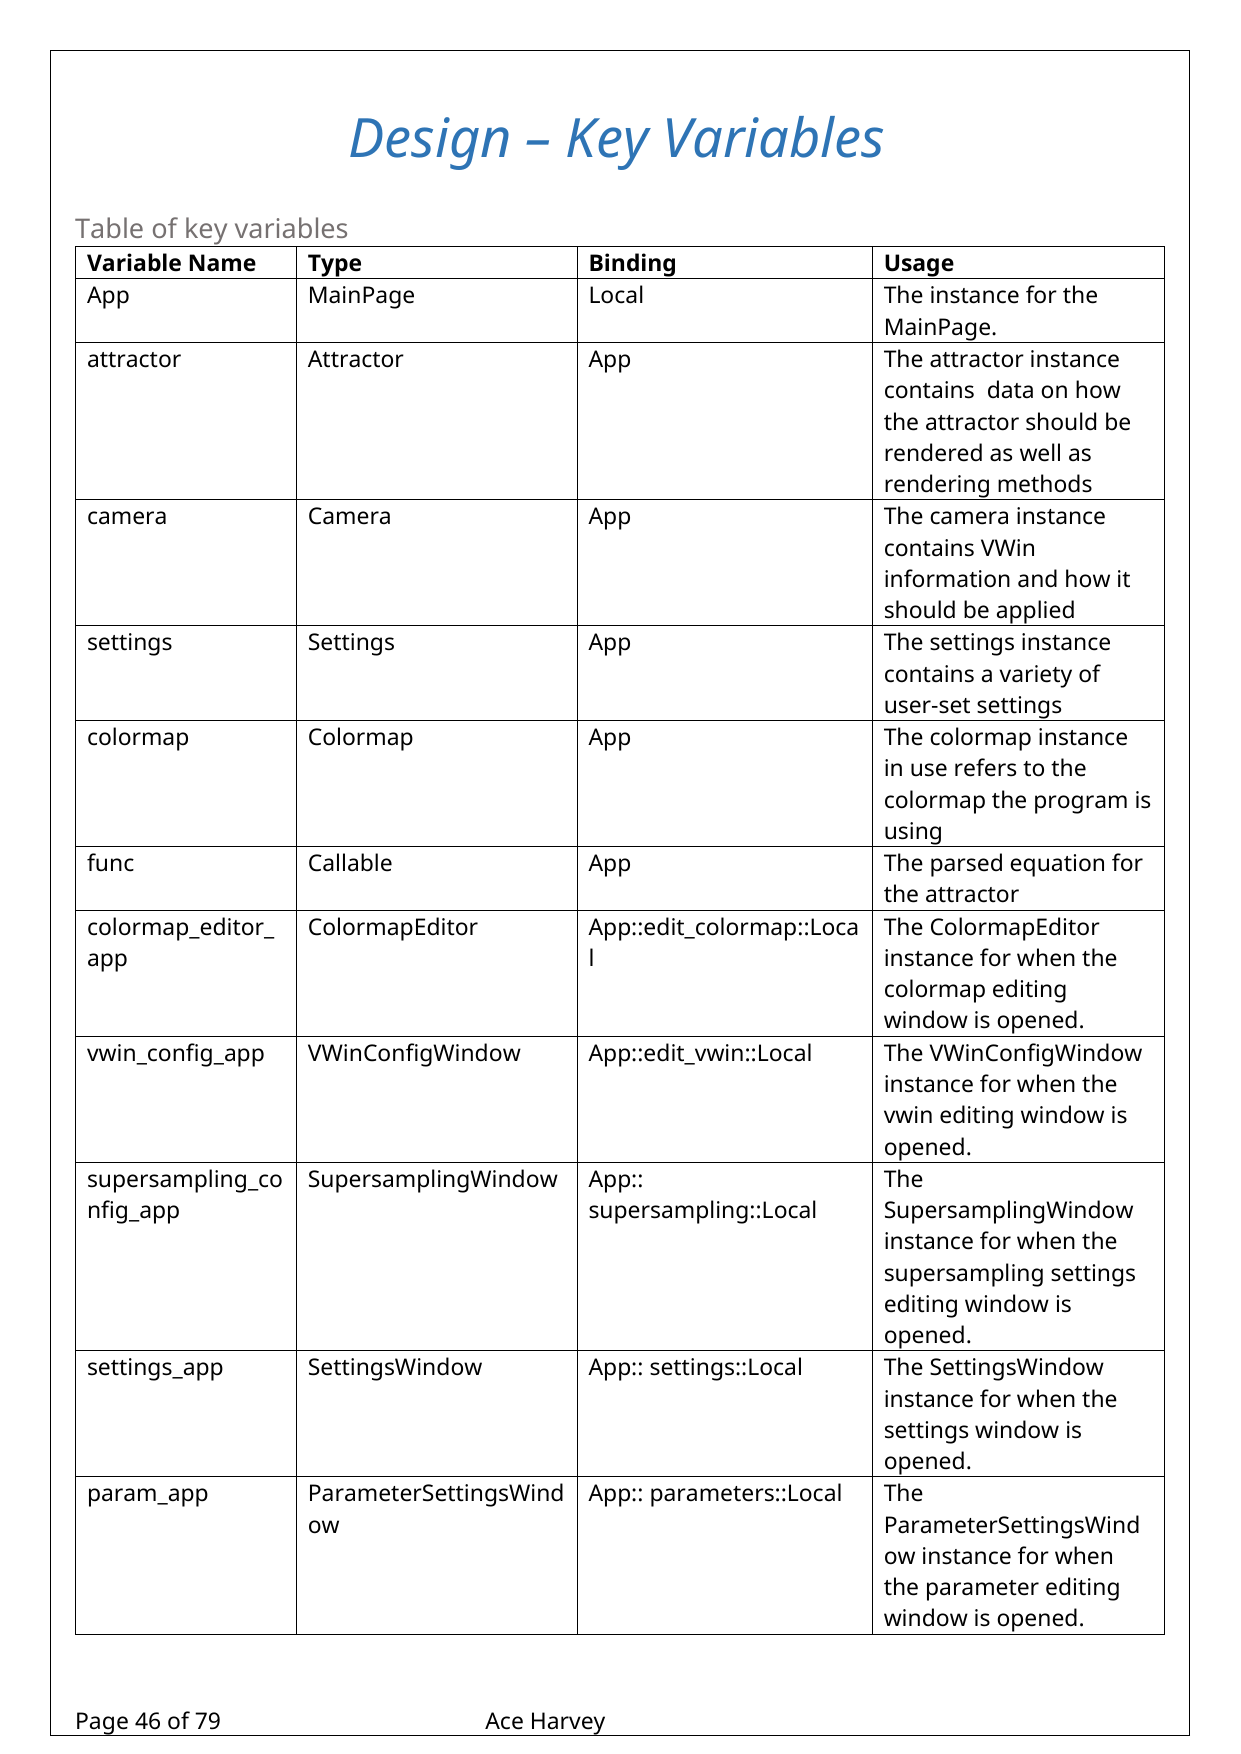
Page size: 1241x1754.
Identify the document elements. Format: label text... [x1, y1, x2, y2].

table_cell param_app [76, 1477, 296, 1633]
table_cell ParameterSettingsWindow [297, 1477, 577, 1633]
table_cell supersampling_config_app [76, 1163, 296, 1350]
table_cell Camera [297, 500, 577, 625]
table_cell App [578, 847, 872, 909]
table_header Binding [578, 247, 872, 278]
table_cell The camera instance contains VWin information and how it should be applied [873, 500, 1164, 625]
table_cell The colormap instance in use refers to the colormap the program is using [873, 721, 1164, 846]
table_cell The VWinConfigWindow instance for when the vwin editing window is opened. [873, 1037, 1164, 1162]
subtitle Table of key variables [75, 209, 1165, 246]
table_cell colormap [76, 721, 296, 846]
table_cell App:: supersampling::Local [578, 1163, 872, 1350]
table_cell App [578, 500, 872, 625]
table_cell App [76, 279, 296, 342]
table_cell attractor [76, 343, 296, 499]
table_header Variable Name [76, 247, 296, 278]
table_cell ColormapEditor [297, 911, 577, 1036]
table_cell VWinConfigWindow [297, 1037, 577, 1162]
table_cell App::edit_vwin::Local [578, 1037, 872, 1162]
table_cell The SupersamplingWindow instance for when the supersampling settings editing window is opened. [873, 1163, 1164, 1350]
table_cell func [76, 847, 296, 909]
table_cell The settings instance contains a variety of user-set settings [873, 626, 1164, 720]
table_header Type [297, 247, 577, 278]
table_cell vwin_config_app [76, 1037, 296, 1162]
table_cell App:: parameters::Local [578, 1477, 872, 1633]
subtitle Design – Key Variables [75, 100, 1165, 174]
table_cell App::edit_colormap::Local [578, 911, 872, 1036]
table_cell camera [76, 500, 296, 625]
table_cell SettingsWindow [297, 1351, 577, 1476]
table_cell SupersamplingWindow [297, 1163, 577, 1350]
table_cell The ParameterSettingsWindow instance for when the parameter editing window is opened. [873, 1477, 1164, 1633]
table_cell Attractor [297, 343, 577, 499]
table_cell Settings [297, 626, 577, 720]
table_header Usage [873, 247, 1164, 278]
table_cell App [578, 721, 872, 846]
table_cell The parsed equation for the attractor [873, 847, 1164, 909]
table_cell MainPage [297, 279, 577, 342]
table_cell Local [578, 279, 872, 342]
table_cell Callable [297, 847, 577, 909]
table_cell App [578, 626, 872, 720]
table_cell colormap_editor_app [76, 911, 296, 1036]
table_cell App [578, 343, 872, 499]
table_cell App:: settings::Local [578, 1351, 872, 1476]
table_cell settings_app [76, 1351, 296, 1476]
table_cell The ColormapEditor instance for when the colormap editing window is opened. [873, 911, 1164, 1036]
table_cell settings [76, 626, 296, 720]
table_cell The instance for the MainPage. [873, 279, 1164, 342]
table_cell The SettingsWindow instance for when the settings window is opened. [873, 1351, 1164, 1476]
table_cell Colormap [297, 721, 577, 846]
table_cell The attractor instance contains data on how the attractor should be rendered as well as rendering methods [873, 343, 1164, 499]
